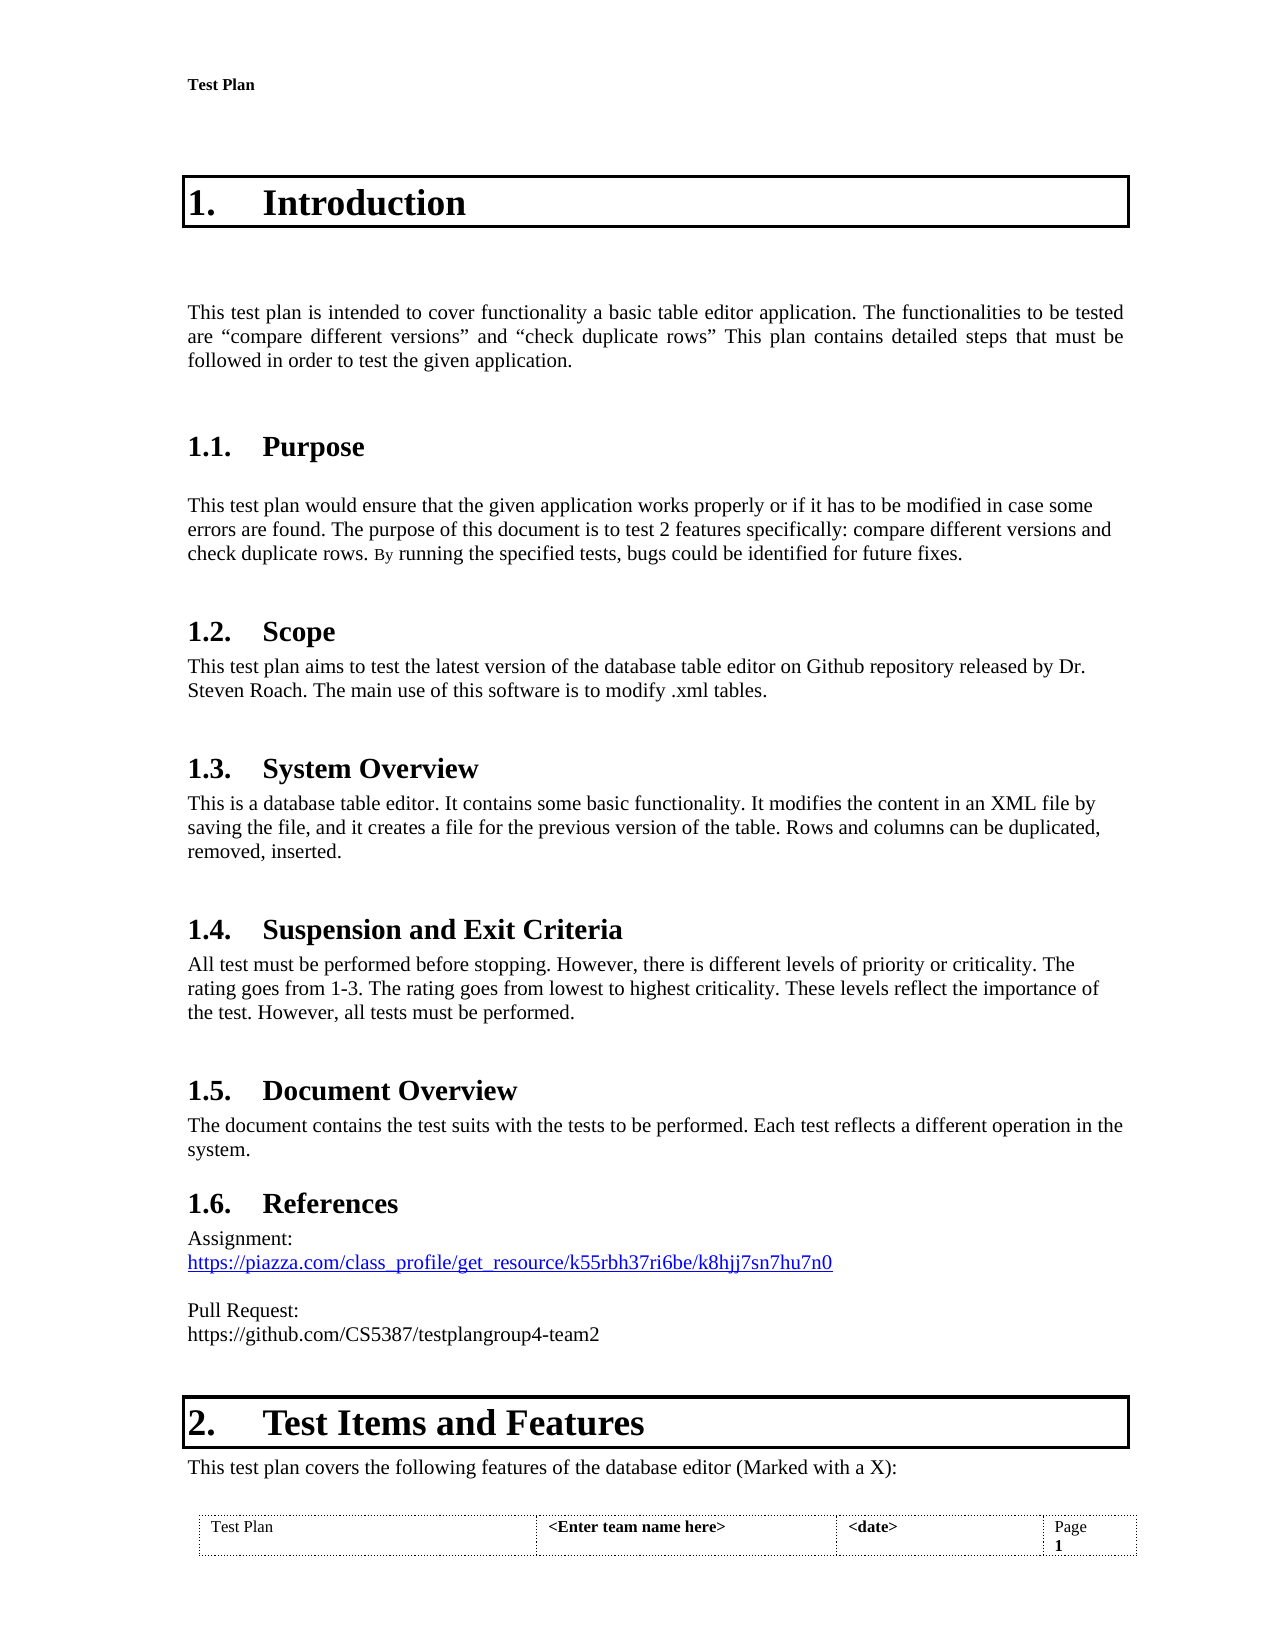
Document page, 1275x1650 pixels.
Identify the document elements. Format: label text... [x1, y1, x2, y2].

subtitle Document Overview [187, 1073, 1125, 1107]
subtitle Introduction [185, 178, 1127, 225]
text All test must be performed before stopping. However, there is different levels of priority or criticality. The rating goes from 1-3. The rating goes from lowest to highest criticality. These levels reflect the importance of the test. However, all tests must be performed. [187, 952, 1125, 1024]
subtitle Suspension and Exit Criteria [187, 912, 1125, 946]
text https://piazza.com/class_profile/get_resource/k55rbh37ri6be/k8hjj7sn7hu7n0 [187, 1250, 1125, 1274]
subtitle Purpose [187, 429, 1125, 463]
text This test plan covers the following features of the database editor (Marked with a X): [187, 1455, 1125, 1479]
text Pull Request: [187, 1298, 1125, 1322]
subtitle System Overview [187, 751, 1125, 785]
subtitle Test Items and Features [185, 1399, 1127, 1446]
text This test plan would ensure that the given application works properly or if it has to be modified in case some errors are found. The purpose of this document is to test 2 features specifically: compare different versions and check duplicate rows. By running the specified tests, bugs could be identified for future fixes. [187, 493, 1125, 565]
text https://github.com/CS5387/testplangroup4-team2 [187, 1322, 1125, 1346]
subtitle References [187, 1186, 1125, 1220]
text This test plan aims to test the latest version of the database table editor on Github repository released by Dr. Steven Roach. The main use of this software is to modify .xml tables. [187, 654, 1125, 702]
text The document contains the test suits with the tests to be performed. Each test reflects a different operation in the system. [187, 1113, 1125, 1161]
subtitle Scope [187, 614, 1125, 648]
text This is a database table editor. It contains some basic functionality. It modifies the content in an XML file by saving the file, and it creates a file for the previous version of the table. Rows and columns can be duplicated, removed, inserted. [187, 791, 1125, 863]
text This test plan is intended to cover functionality a basic table editor application. The functionalities to be tested are “compare different versions” and “check duplicate rows” This plan contains detailed steps that must be followed in order to test the given application. [187, 299, 1125, 372]
text Assignment: [187, 1226, 1125, 1250]
